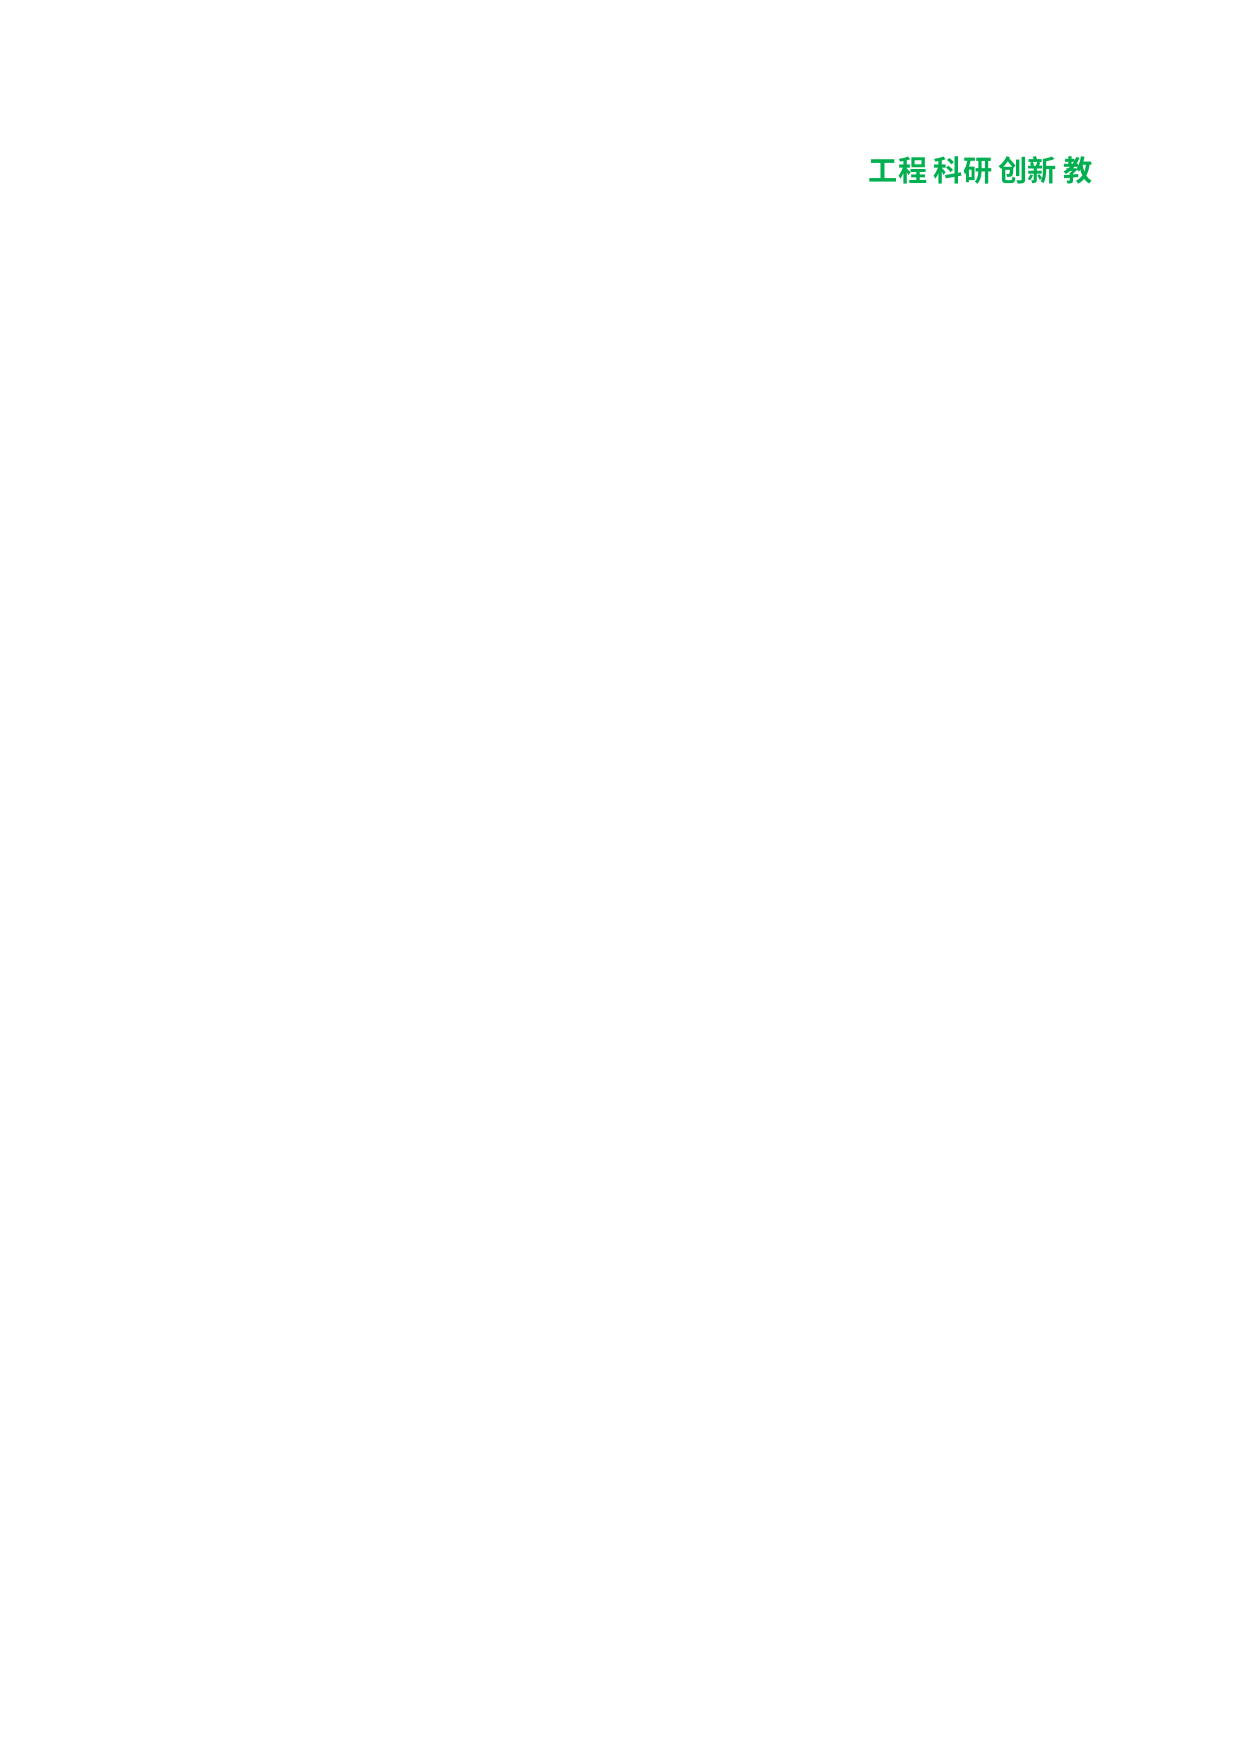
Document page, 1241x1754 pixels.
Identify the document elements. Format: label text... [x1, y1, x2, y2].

text 工程 科研 创新 教 [148, 148, 1093, 190]
